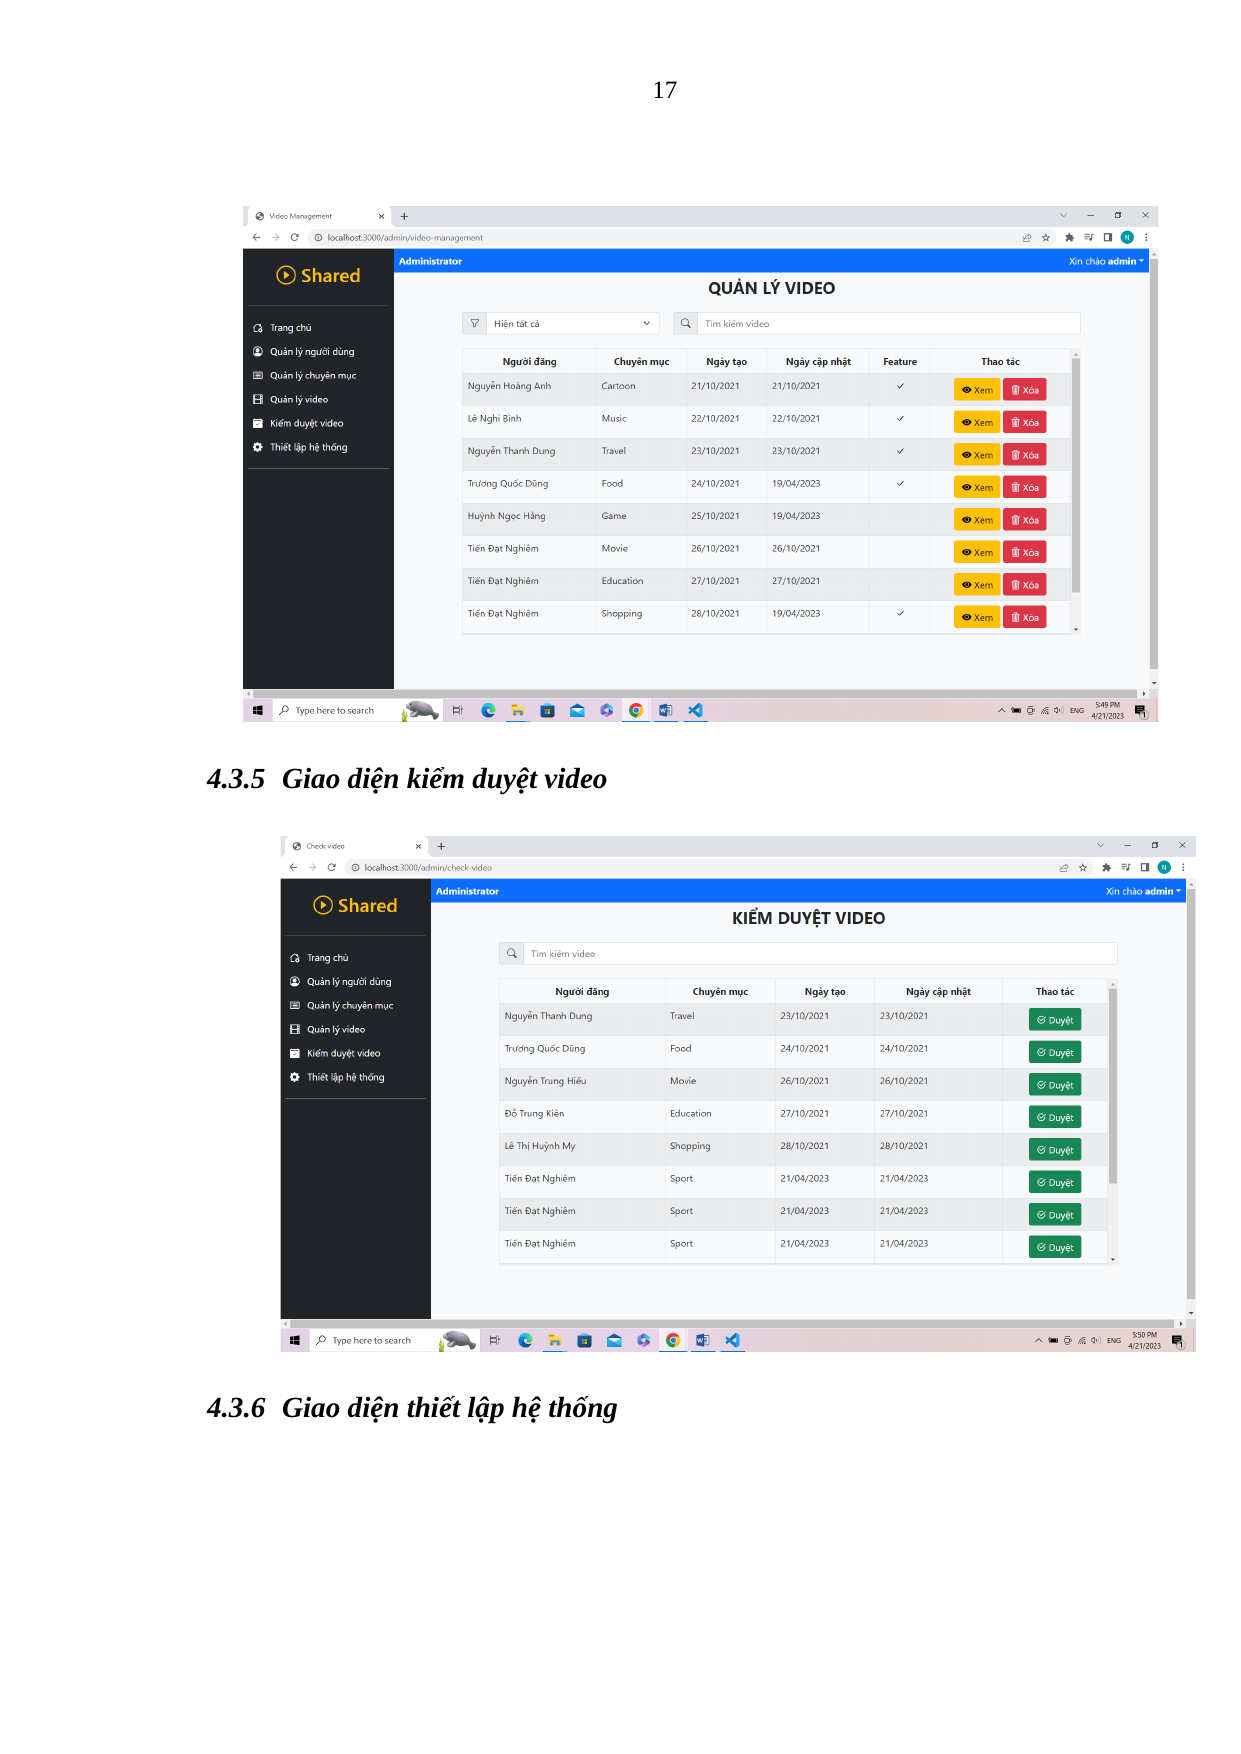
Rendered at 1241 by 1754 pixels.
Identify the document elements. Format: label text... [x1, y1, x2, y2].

list Giao diện kiểm duyệt video [207, 761, 1122, 794]
picture [243, 206, 1159, 722]
picture [280, 836, 1196, 1352]
list Giao diện thiết lập hệ thống [207, 1391, 1122, 1424]
